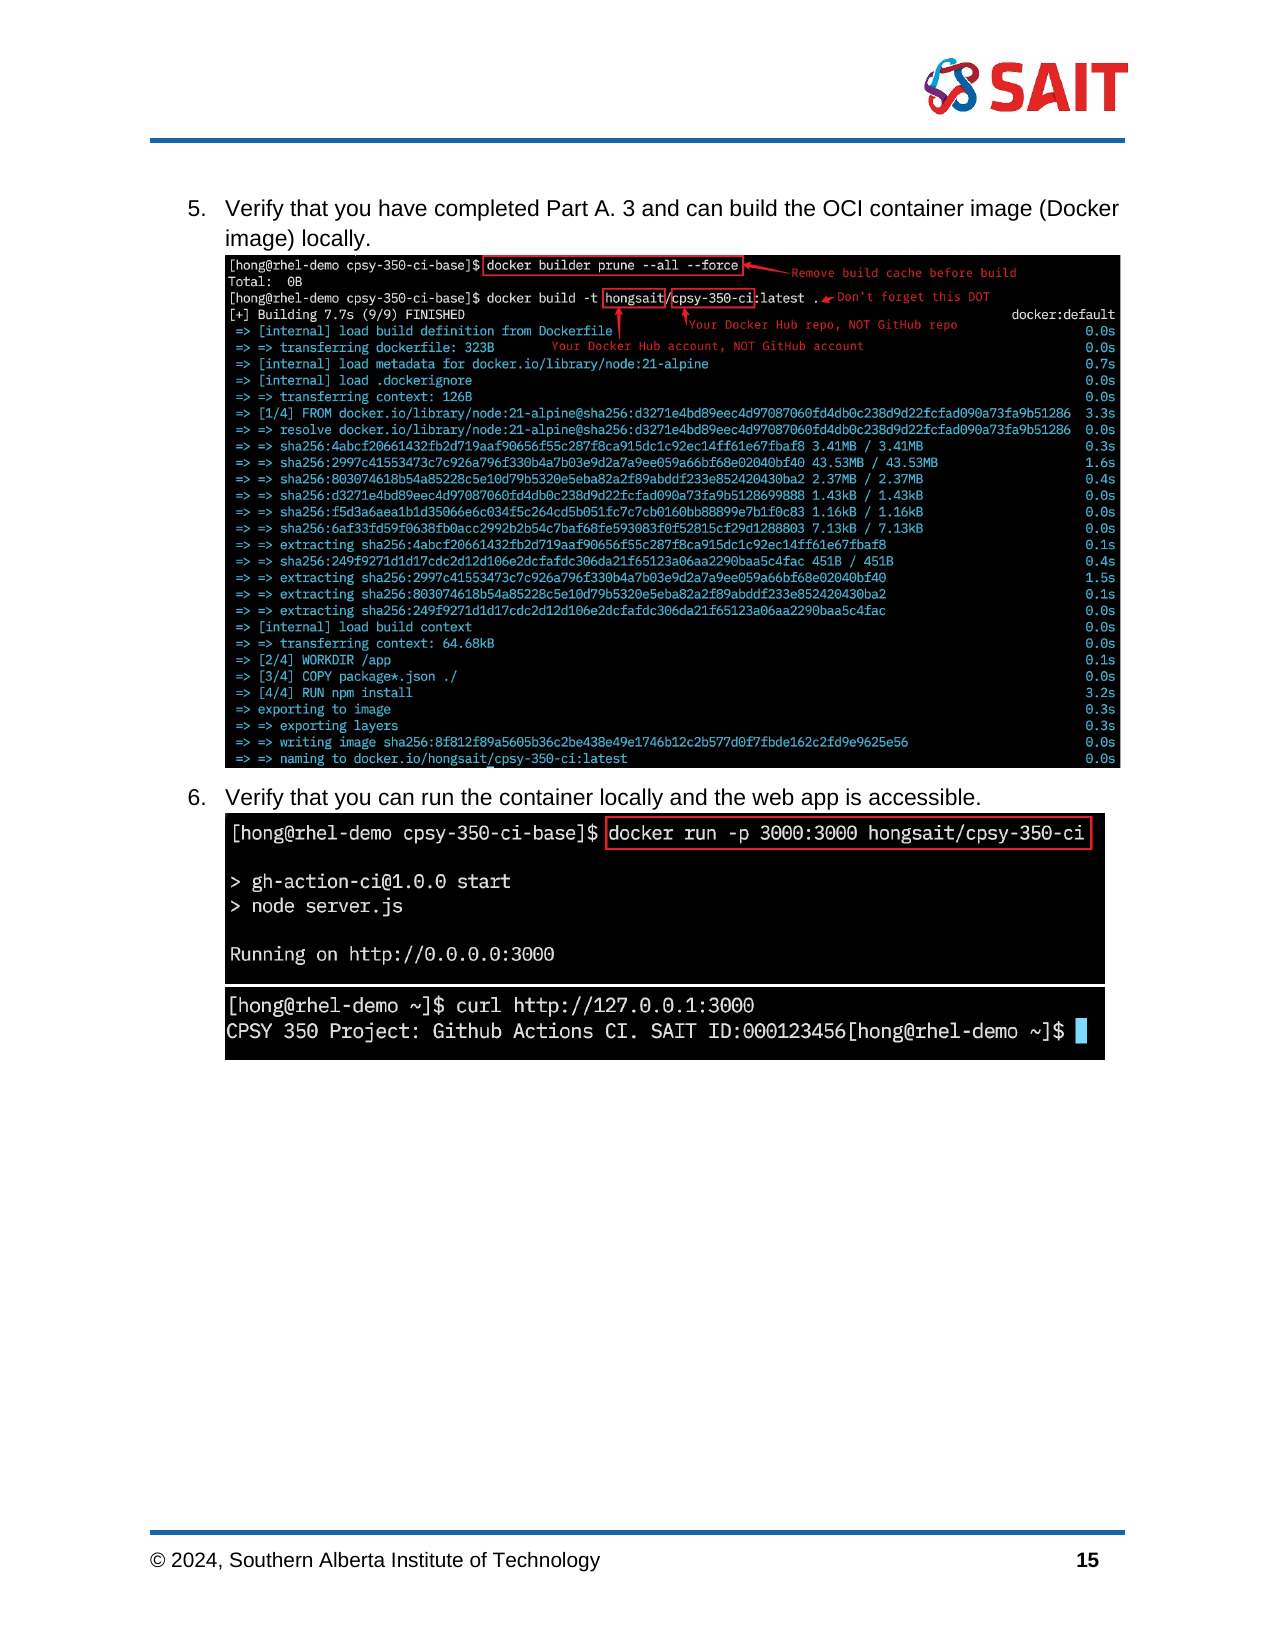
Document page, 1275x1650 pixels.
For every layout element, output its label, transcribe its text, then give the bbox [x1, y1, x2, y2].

picture [225, 987, 1105, 1060]
picture [900, 34, 1152, 138]
picture [225, 813, 1105, 984]
picture [225, 255, 1121, 768]
